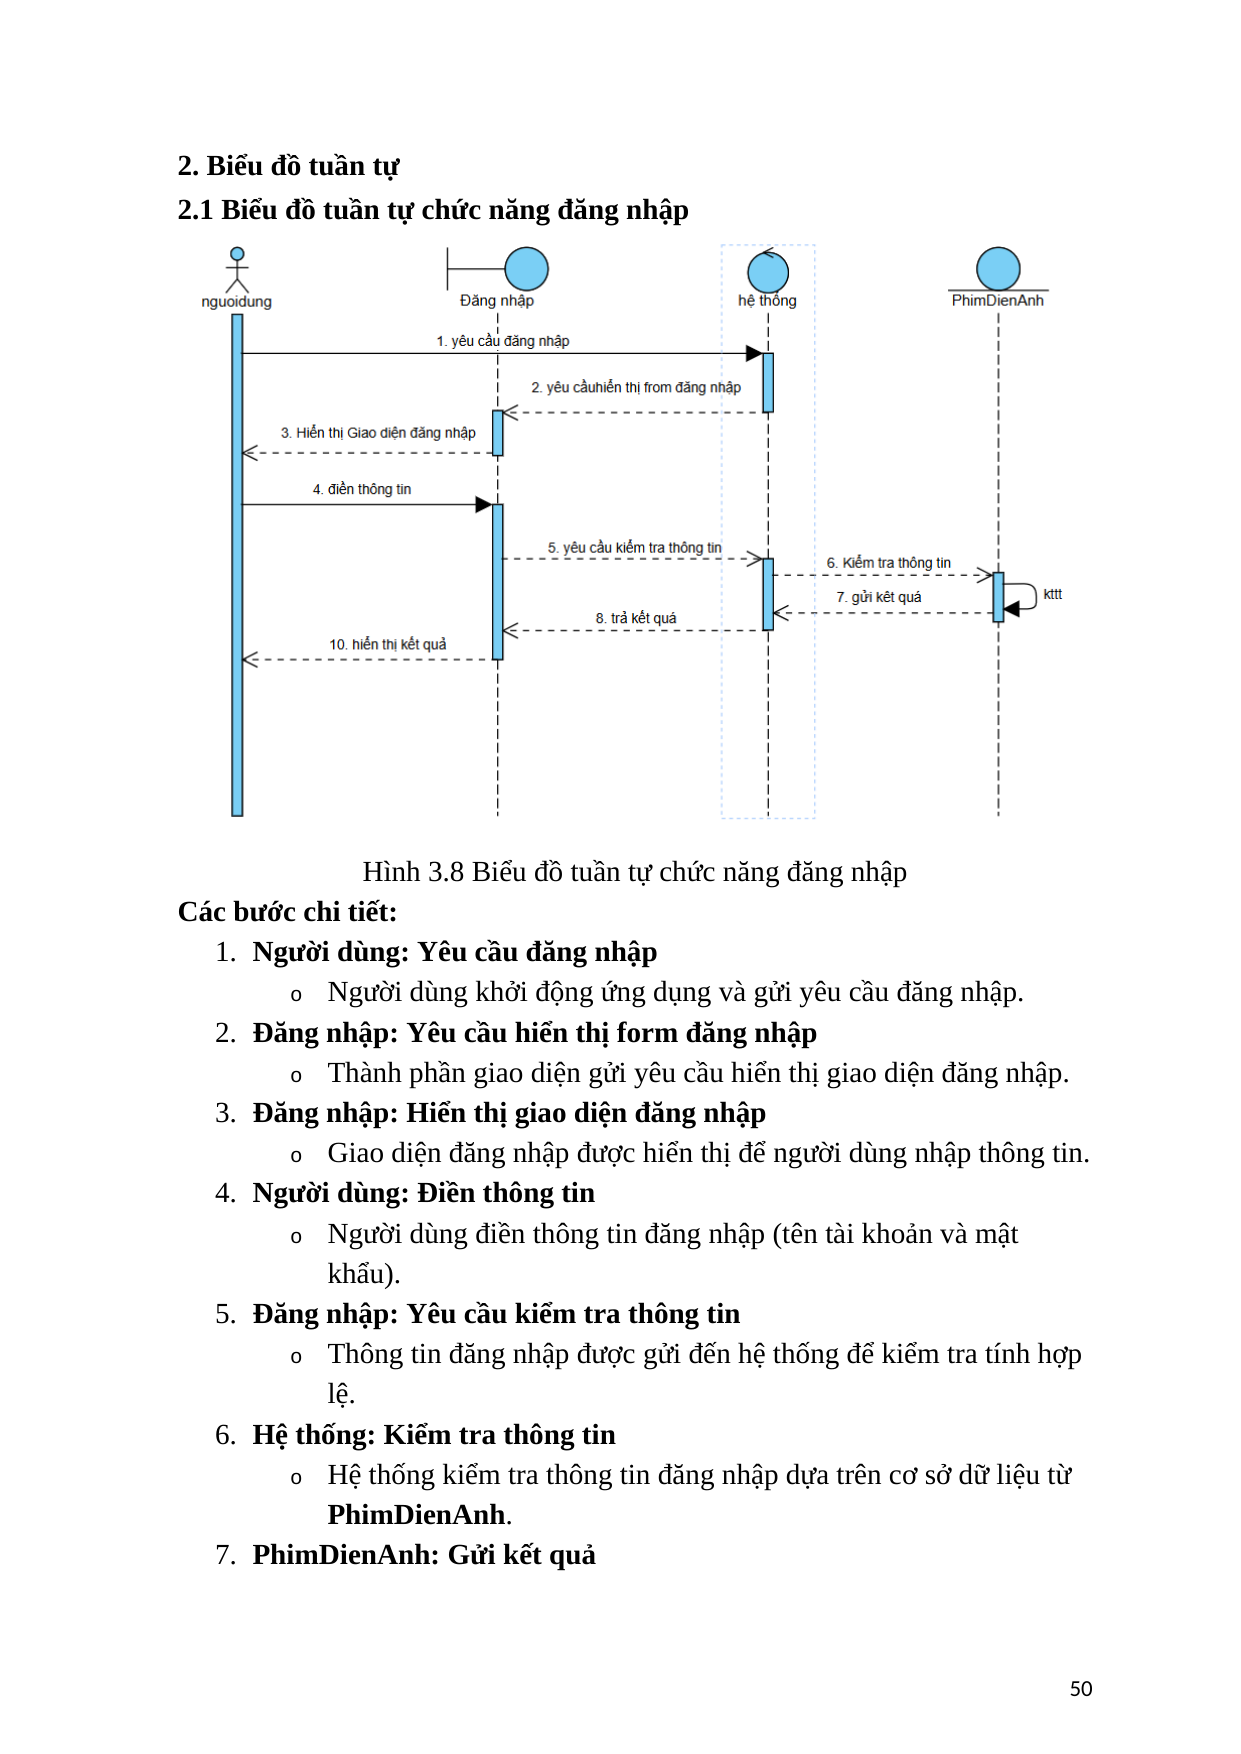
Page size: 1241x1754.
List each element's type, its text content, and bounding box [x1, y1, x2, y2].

text Các bước chi tiết: [177, 894, 1092, 928]
list Đăng nhập: Yêu cầu kiểm tra thông tin [215, 1296, 1092, 1330]
list Người dùng điền thông tin đăng nhập (tên tài khoản và mật khẩu). [290, 1216, 1092, 1289]
list Đăng nhập: Yêu cầu hiển thị form đăng nhập [215, 1015, 1092, 1048]
list Người dùng khởi động ứng dụng và gửi yêu cầu đăng nhập. [290, 974, 1092, 1008]
subtitle Hình 3.8 Biểu đồ tuần tự chức năng đăng nhập [177, 845, 1092, 887]
subtitle 2.1 Biểu đồ tuần tự chức năng đăng nhập [177, 192, 1092, 226]
subtitle 2. Biểu đồ tuần tự [177, 148, 1092, 181]
list Đăng nhập: Hiển thị giao diện đăng nhập [215, 1095, 1092, 1129]
list Người dùng: Yêu cầu đăng nhập [215, 934, 1092, 968]
list Thông tin đăng nhập được gửi đến hệ thống để kiểm tra tính hợp lệ. [290, 1336, 1092, 1410]
list Giao diện đăng nhập được hiển thị để người dùng nhập thông tin. [290, 1135, 1092, 1169]
list Người dùng: Điền thông tin [215, 1176, 1092, 1209]
list PhimDienAnh: Gửi kết quả [215, 1537, 1092, 1571]
list Hệ thống kiểm tra thông tin đăng nhập dựa trên cơ sở dữ liệu từ PhimDienAnh. [290, 1457, 1092, 1531]
picture [176, 228, 1092, 845]
list Hệ thống: Kiểm tra thông tin [215, 1417, 1092, 1450]
list Thành phần giao diện gửi yêu cầu hiển thị giao diện đăng nhập. [290, 1055, 1092, 1088]
